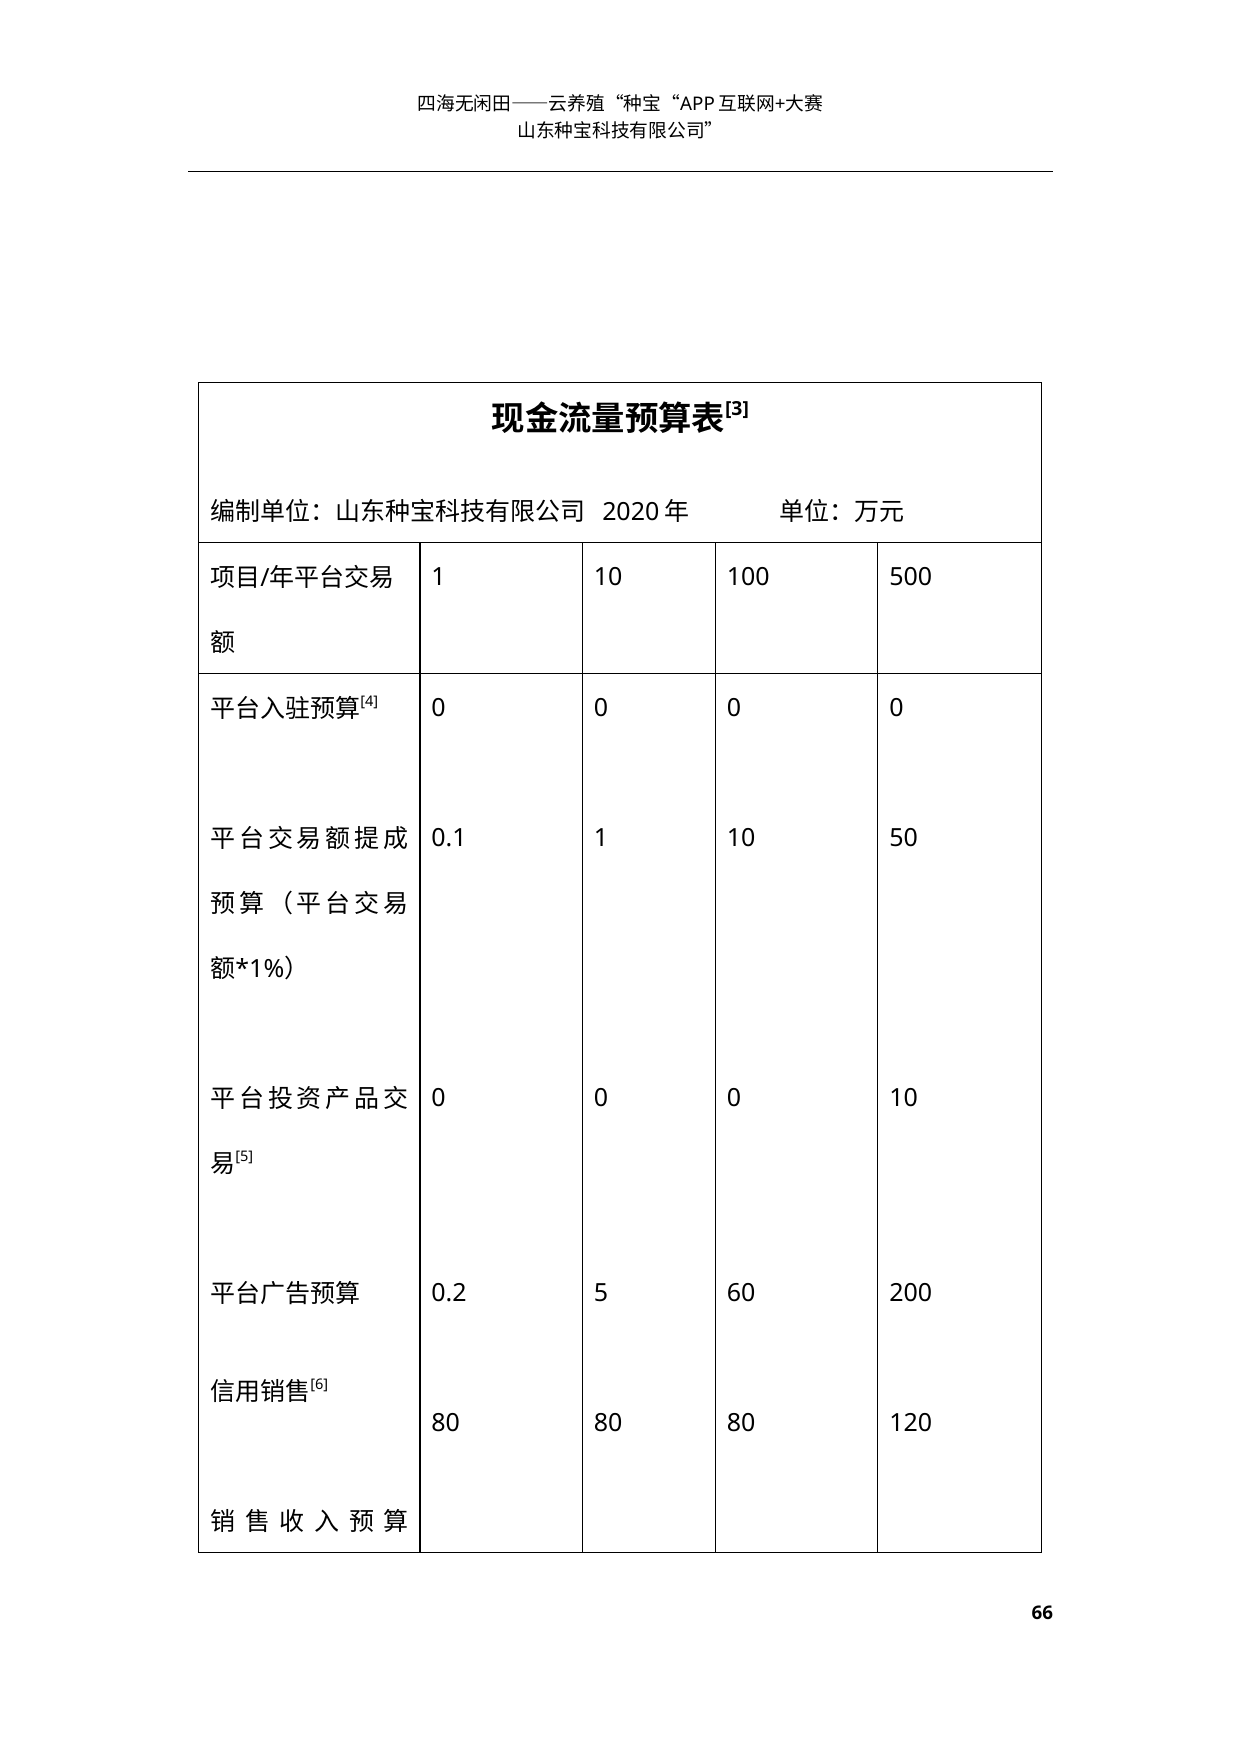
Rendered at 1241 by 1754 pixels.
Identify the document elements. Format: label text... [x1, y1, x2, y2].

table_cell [199, 674, 419, 1552]
table_cell 1 [421, 543, 582, 673]
table_cell 0 0.1 0 0.2 80 80．3 [421, 674, 582, 1552]
table_cell 500 [878, 543, 1041, 673]
table_cell 0 10 0 60 80 150 [716, 674, 877, 1552]
table_cell 0 50 10 200 120 380 [878, 674, 1041, 1552]
table_cell 0 1 0 5 80 86 [583, 674, 715, 1552]
table_cell 项目/年平台交易额 [199, 543, 419, 673]
table_header 现金流量预算表[3] 编制单位：山东种宝科技有限公司 2020年 单位：万元 [199, 383, 1041, 542]
table_cell 100 [716, 543, 877, 673]
table_cell 10 [583, 543, 715, 673]
